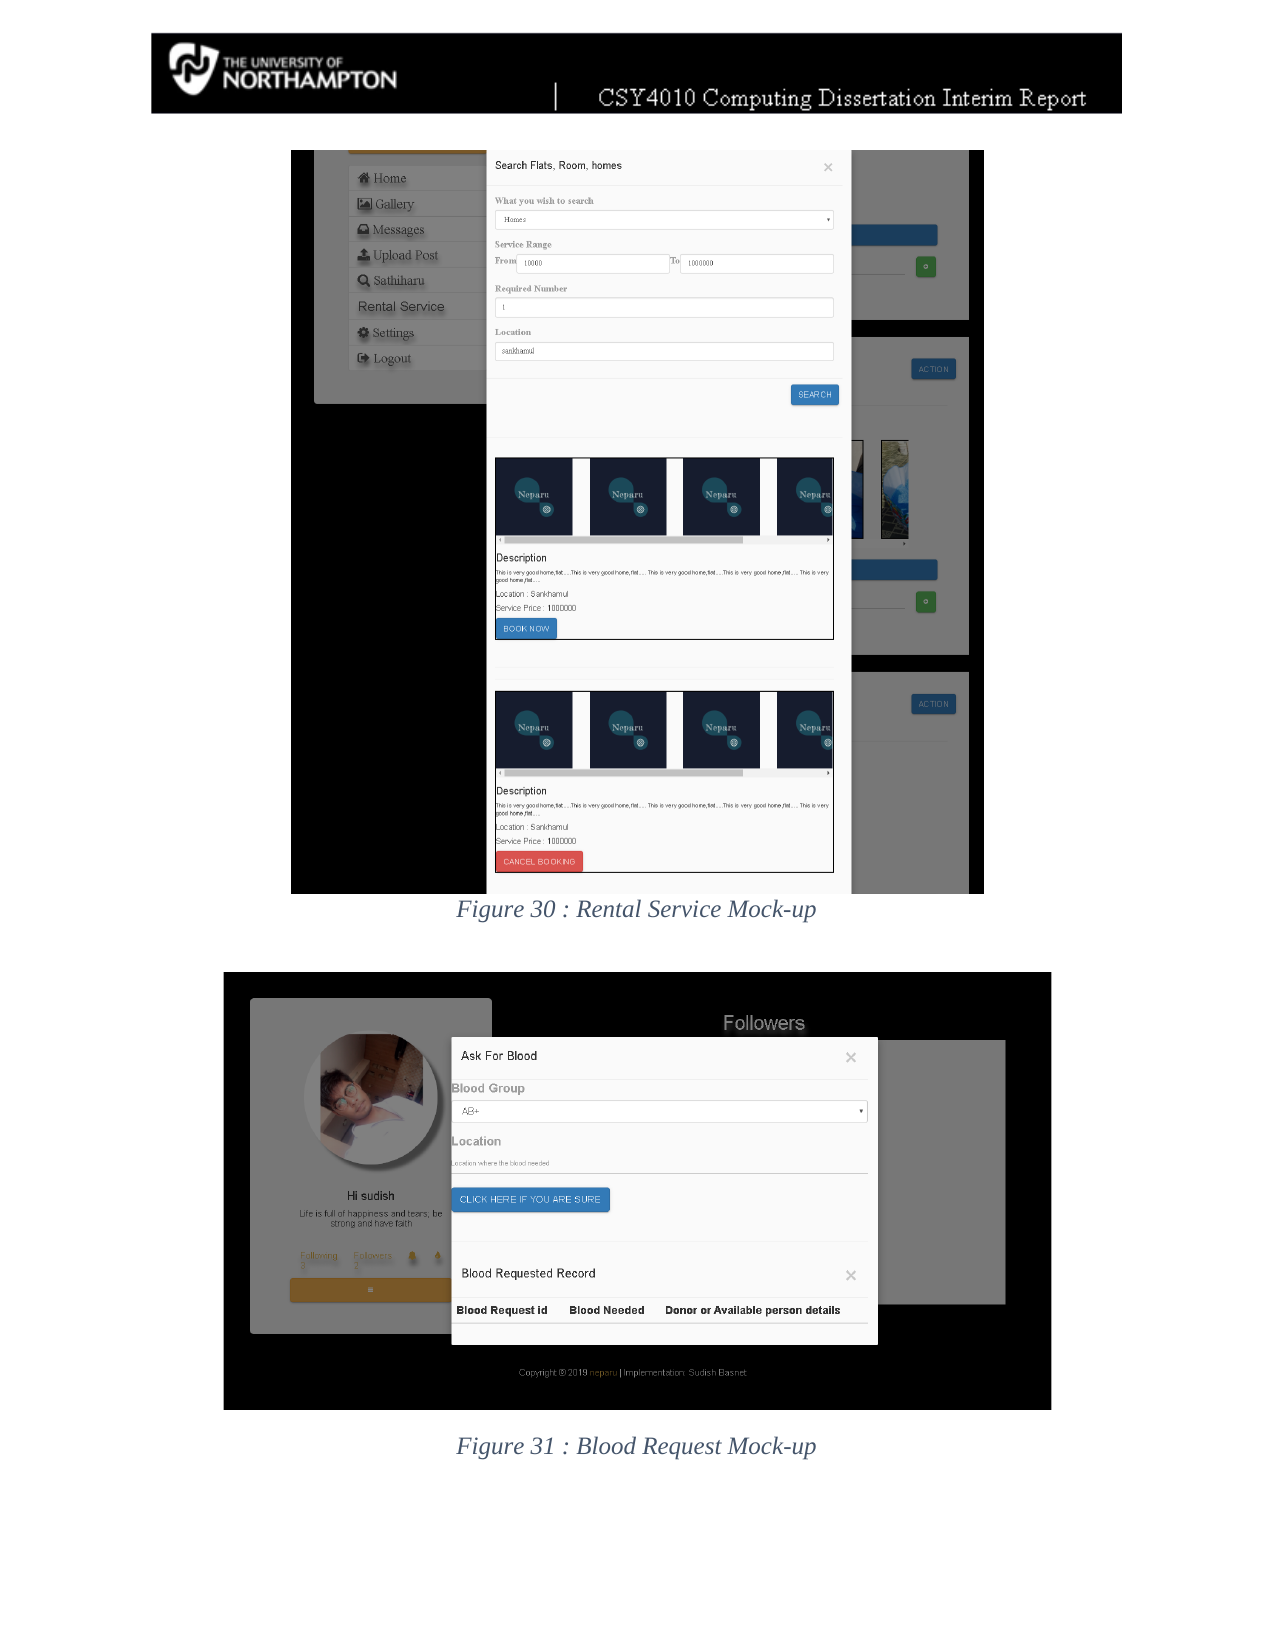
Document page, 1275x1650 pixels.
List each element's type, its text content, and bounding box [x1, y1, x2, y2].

text Figure 30 : Rental Service Mock-up [150, 894, 1125, 922]
picture [223, 972, 1052, 1410]
text Figure 31 : Blood Request Mock-up [150, 1431, 1125, 1459]
picture [150, 21, 1122, 116]
picture [291, 150, 984, 894]
